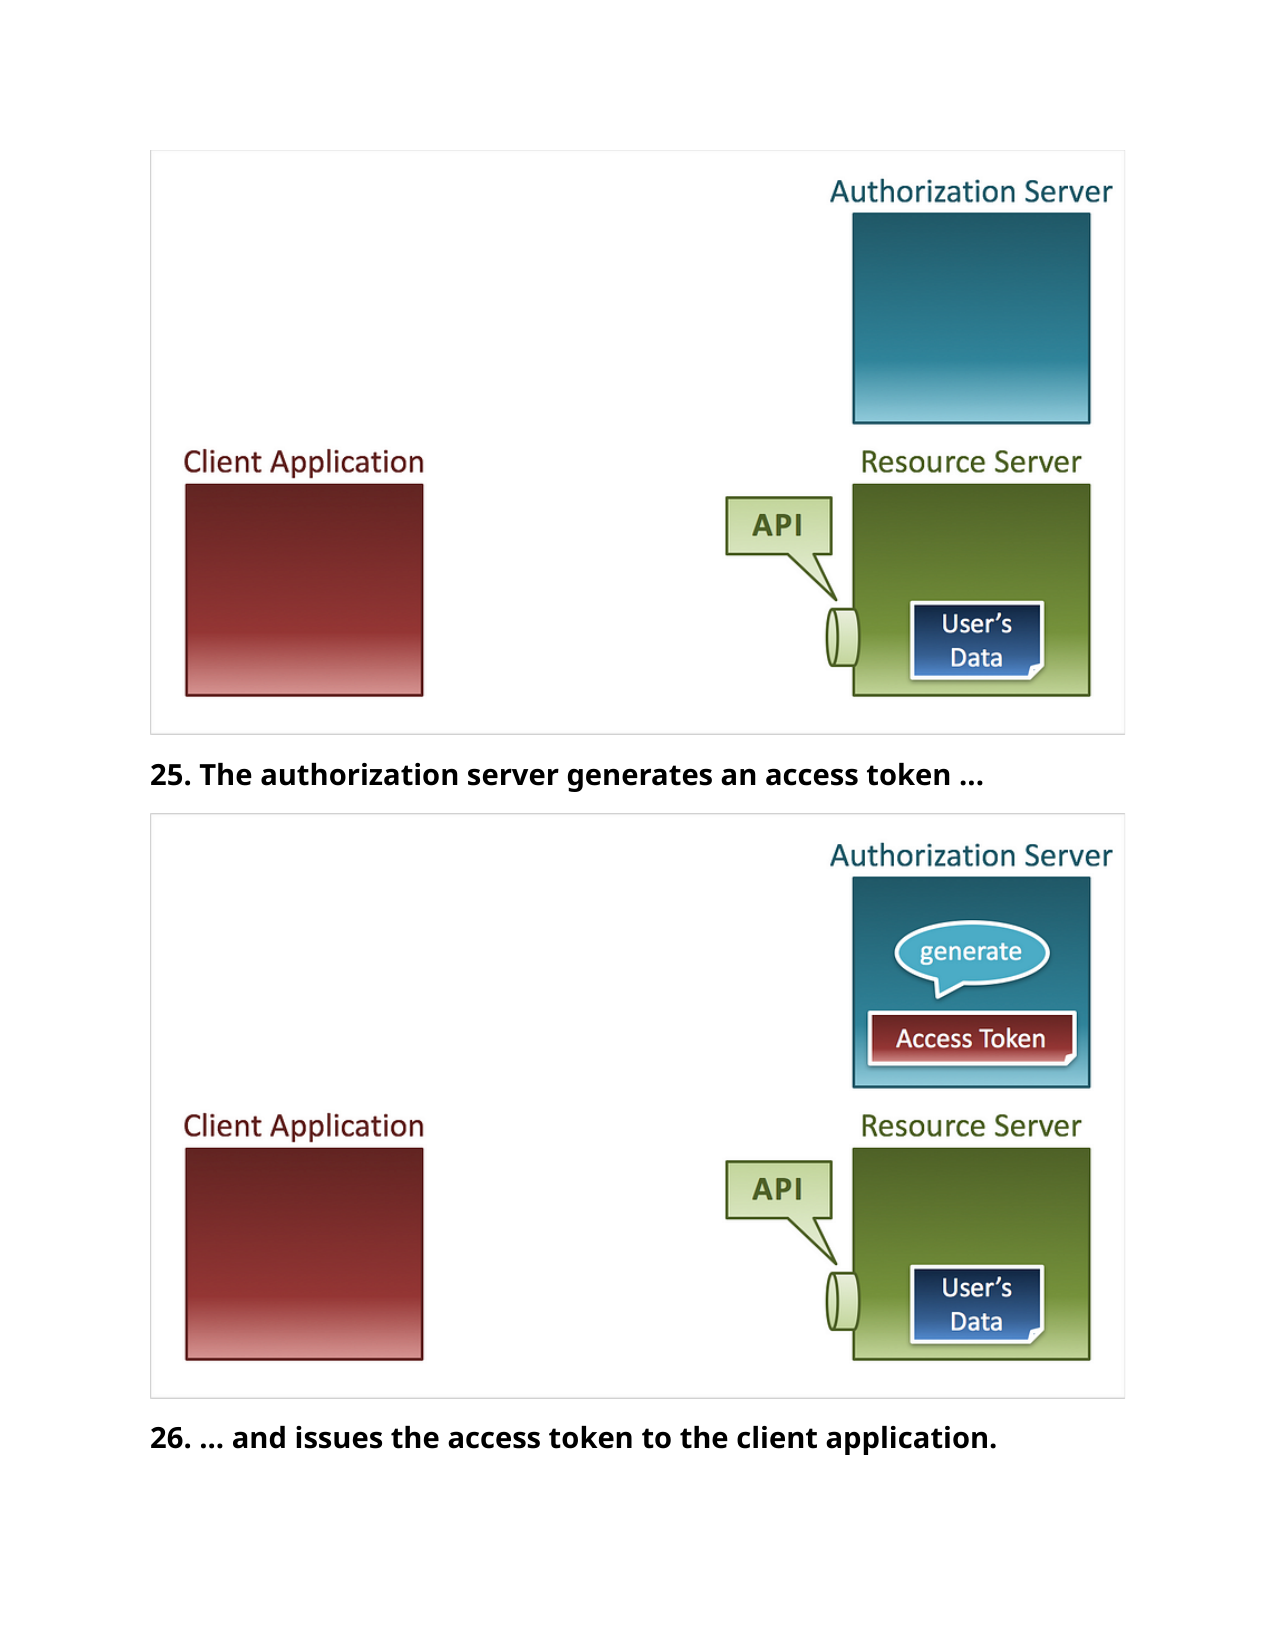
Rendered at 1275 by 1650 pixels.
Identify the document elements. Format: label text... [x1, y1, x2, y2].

picture [150, 813, 1125, 1399]
picture [150, 150, 1125, 735]
text 25. The authorization server generates an access token ... [150, 754, 1125, 794]
text 26. ... and issues the access token to the client application. [150, 1418, 1125, 1457]
